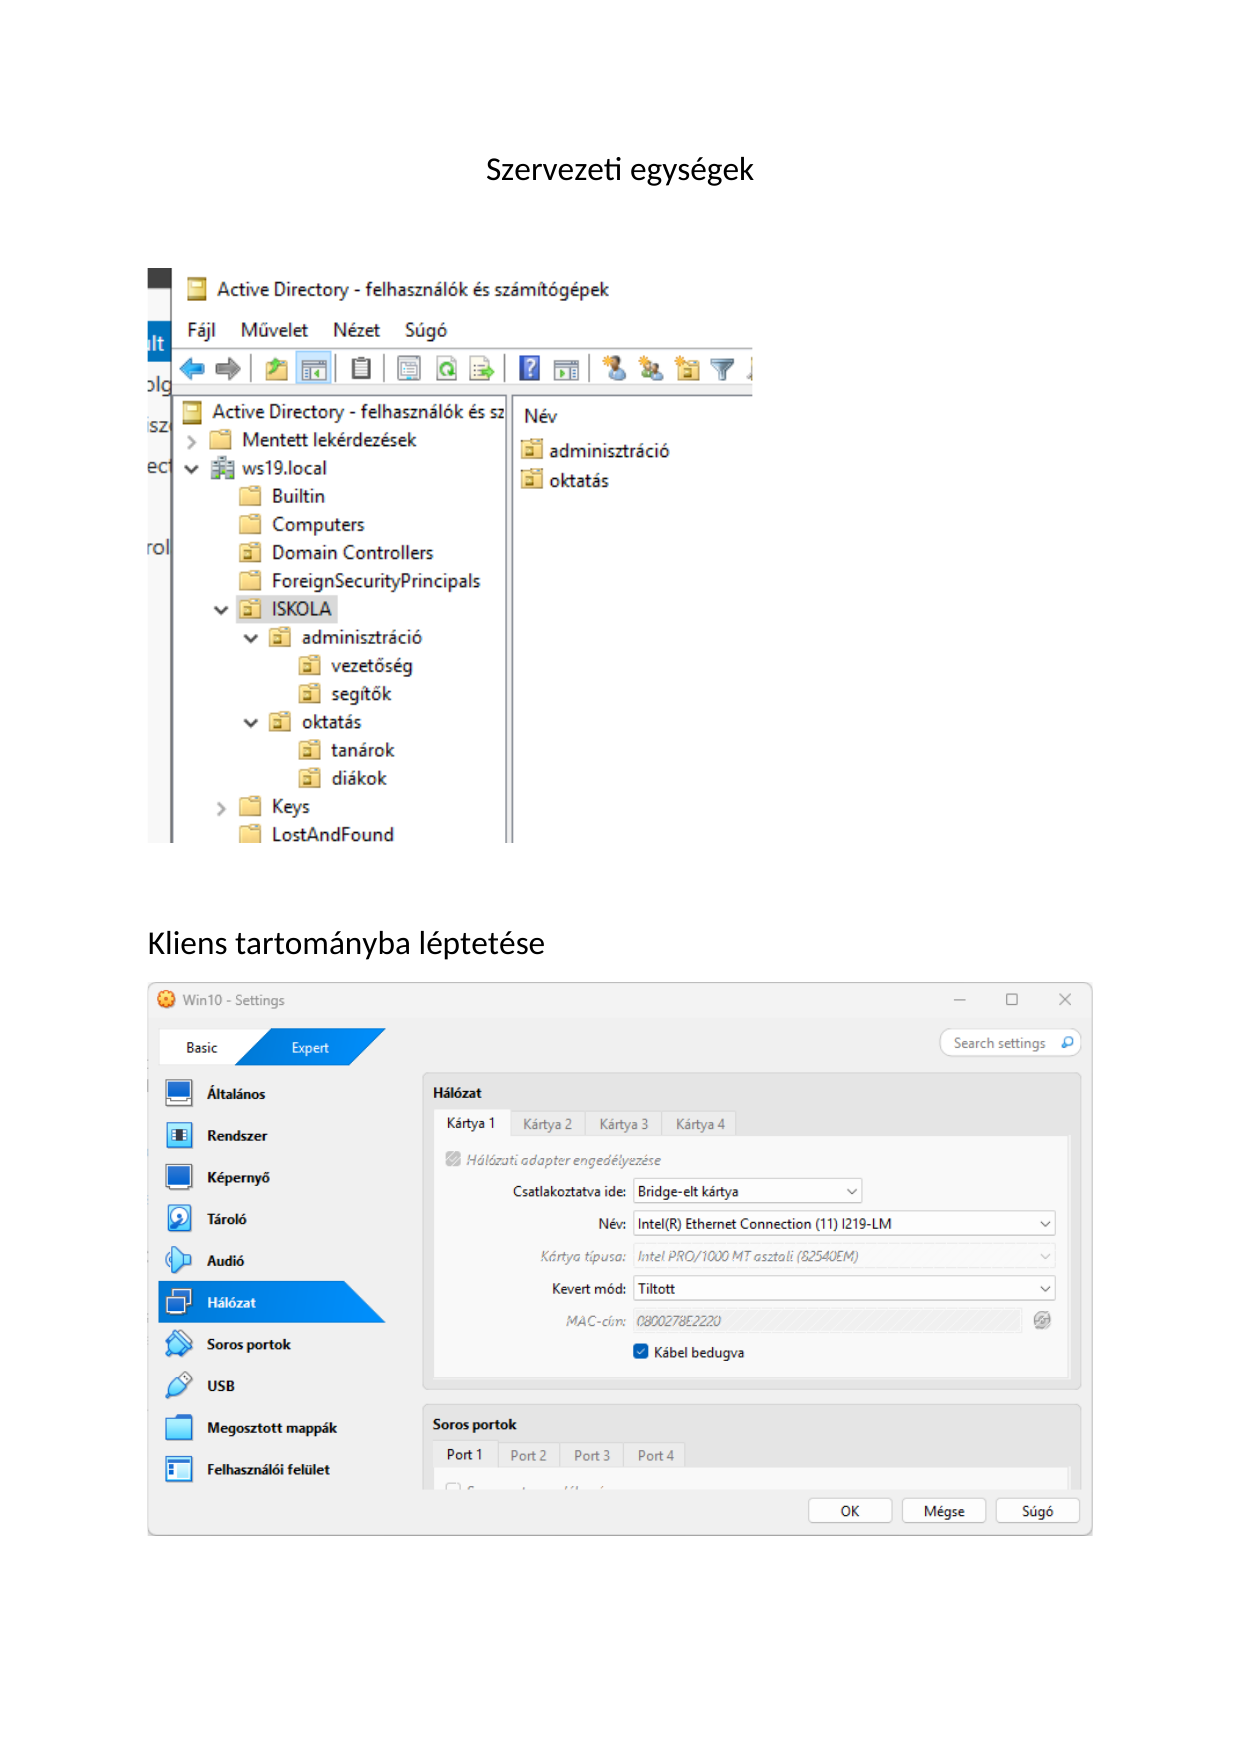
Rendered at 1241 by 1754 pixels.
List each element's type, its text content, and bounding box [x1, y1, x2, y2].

picture [147, 982, 1093, 1536]
text Szervezeti egységek [148, 148, 1093, 188]
picture [147, 268, 753, 843]
text Kliens tartományba léptetése [148, 922, 1093, 963]
